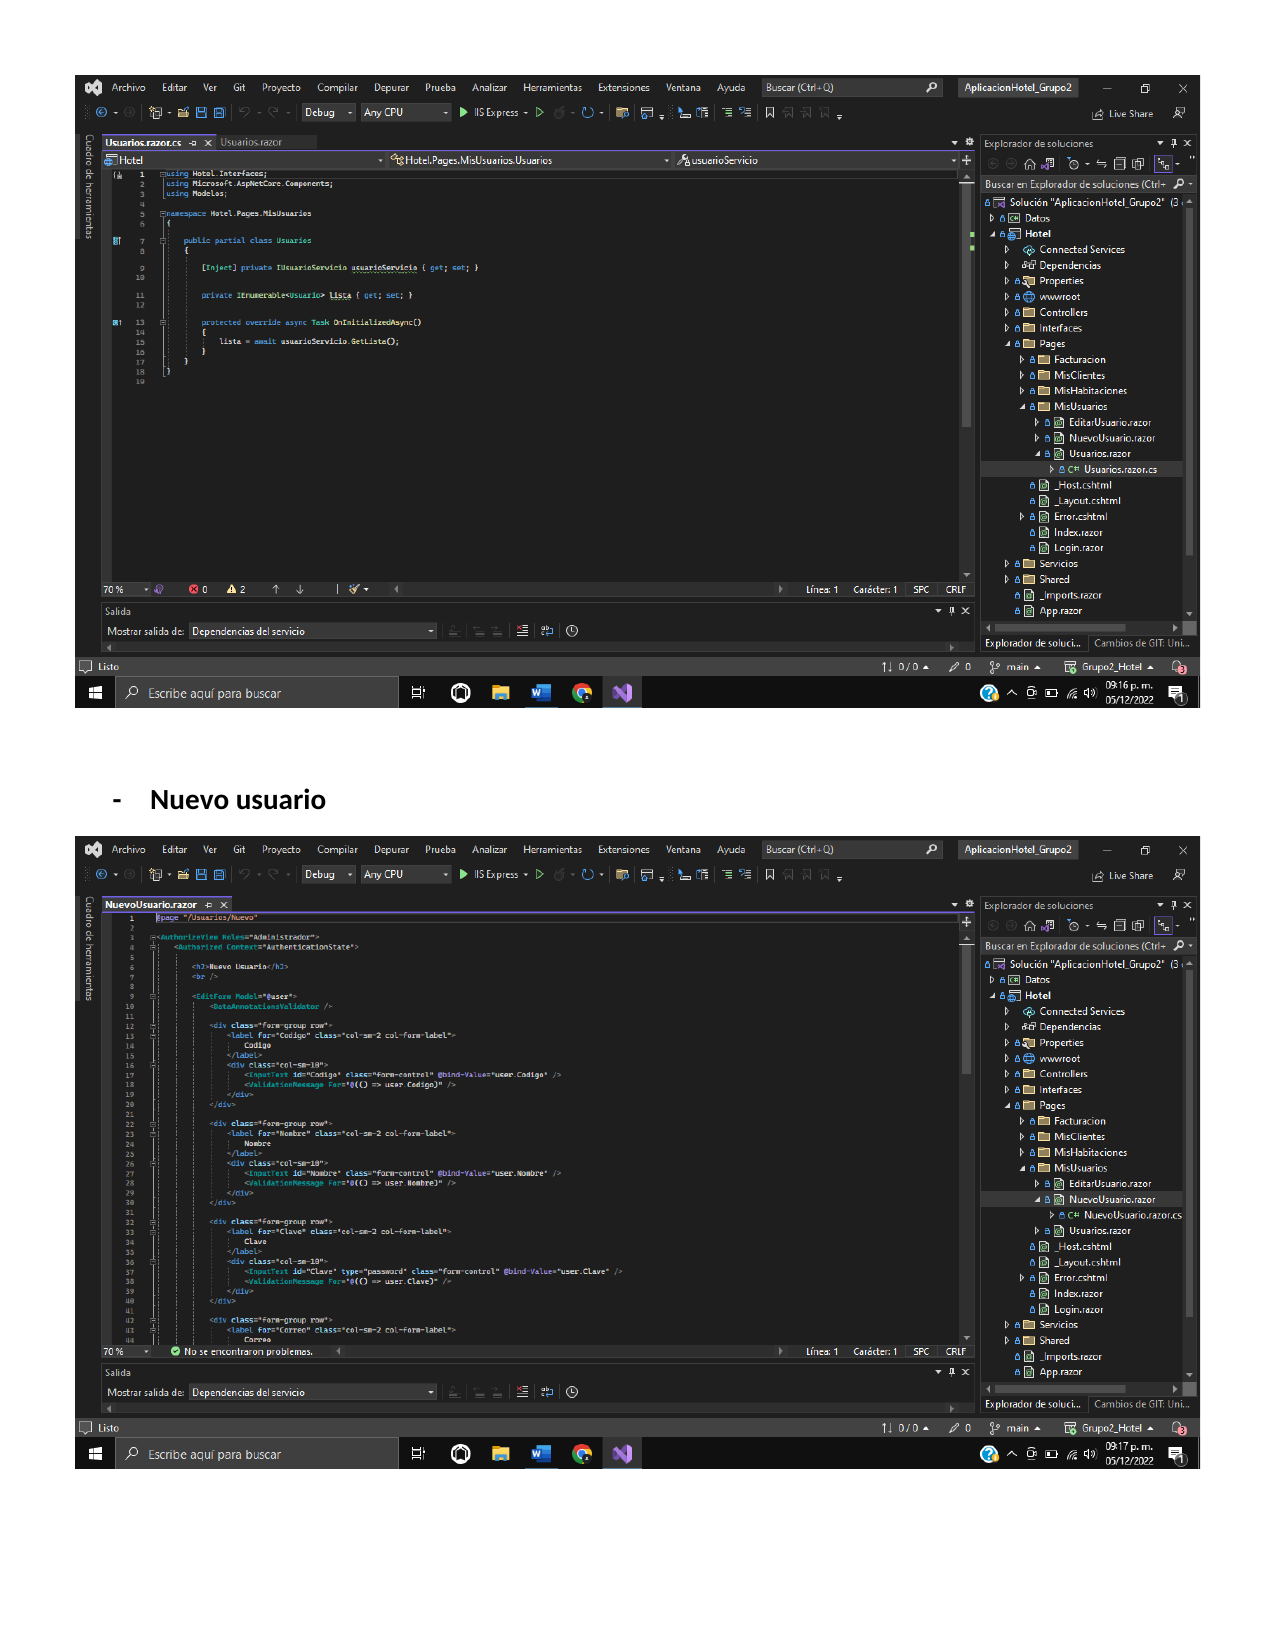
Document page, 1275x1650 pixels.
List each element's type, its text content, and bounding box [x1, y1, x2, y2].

list Nuevo usuario [112, 781, 1200, 817]
